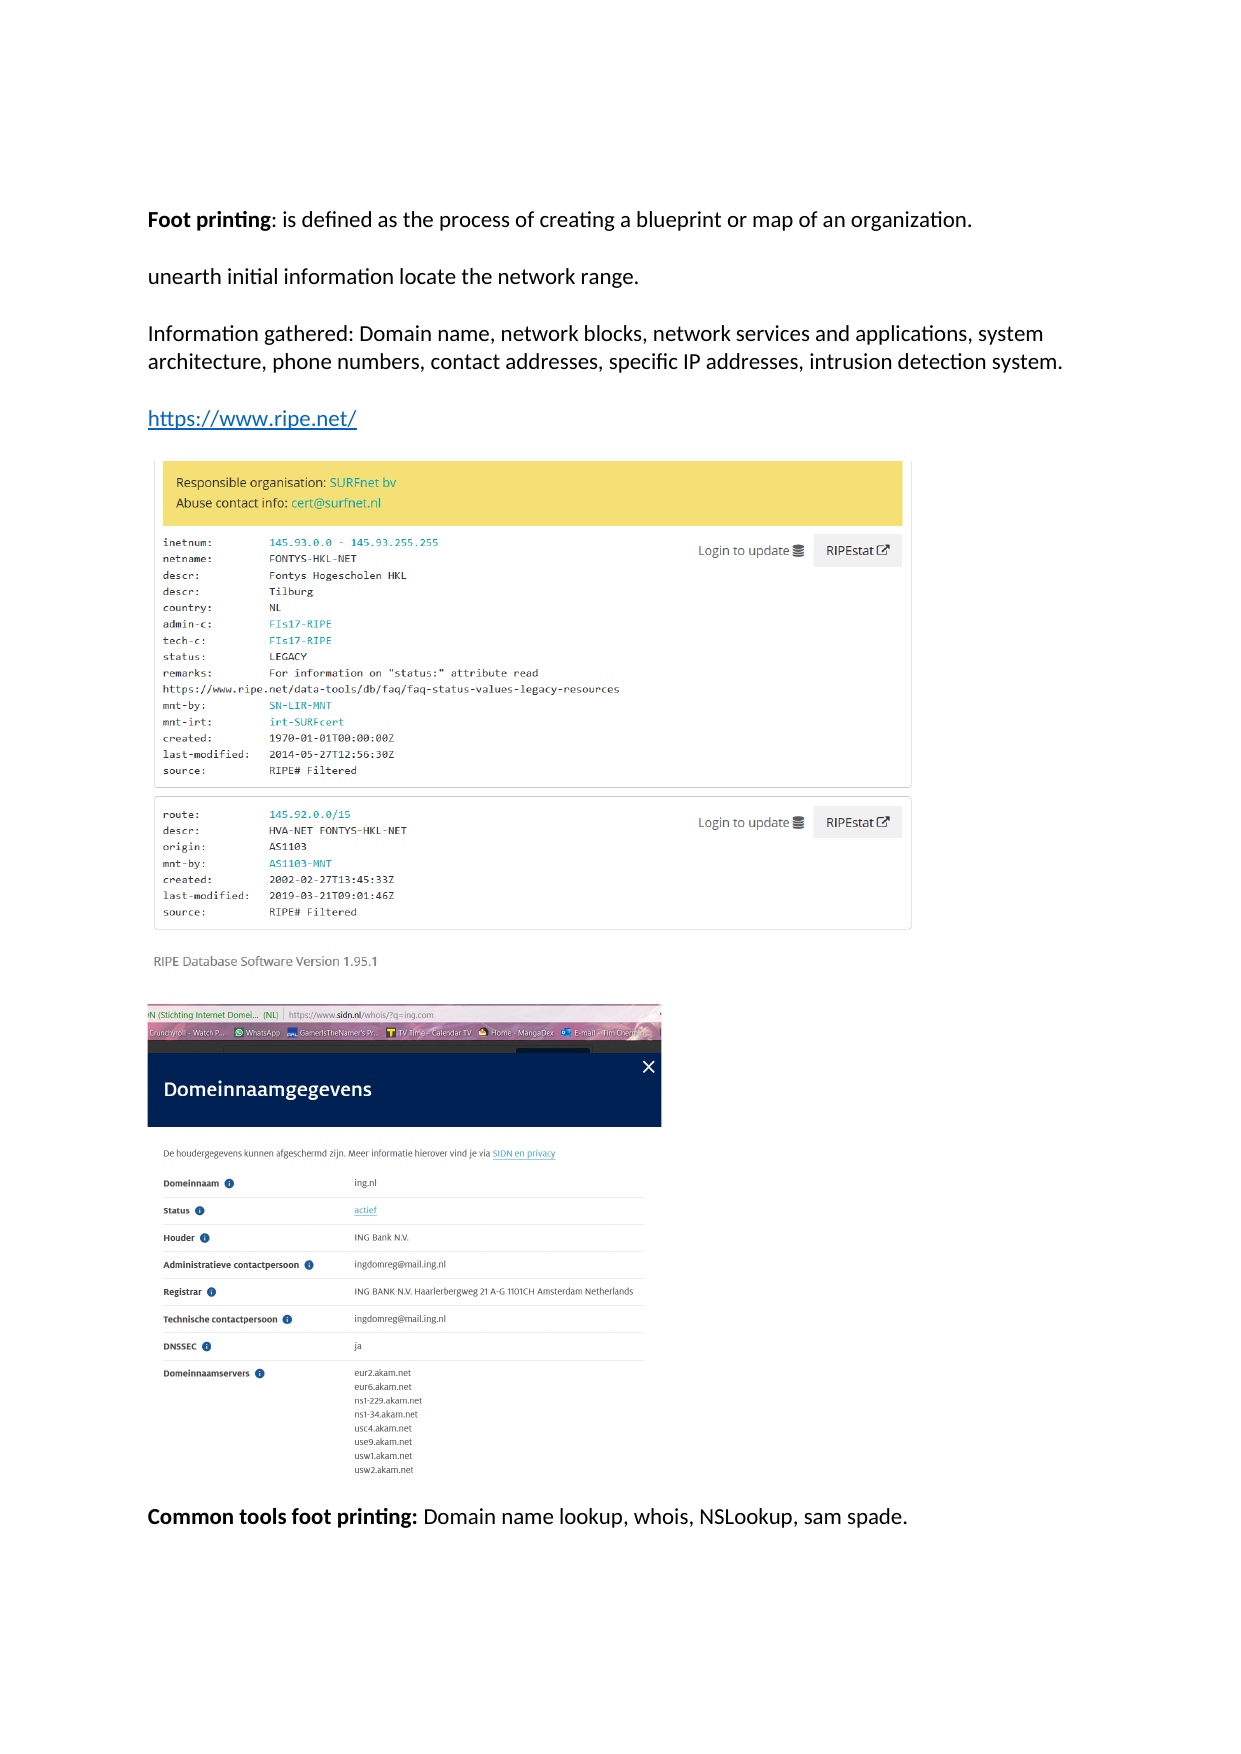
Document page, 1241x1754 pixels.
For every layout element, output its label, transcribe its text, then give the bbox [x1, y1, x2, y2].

picture [147, 1004, 662, 1474]
text Information gathered: Domain name, network blocks, network services and applications, system architecture, phone numbers, contact addresses, specific IP addresses, intrusion detection system. [148, 319, 1093, 375]
text unearth initial information locate the network range. [148, 262, 1093, 290]
text https://www.ripe.net/ [148, 404, 1093, 432]
picture [147, 461, 914, 976]
text Common tools foot printing: Domain name lookup, whois, NSLookup, sam spade. [148, 1502, 1093, 1530]
text Foot printing: is defined as the process of creating a blueprint or map of an organization. [148, 205, 1093, 233]
